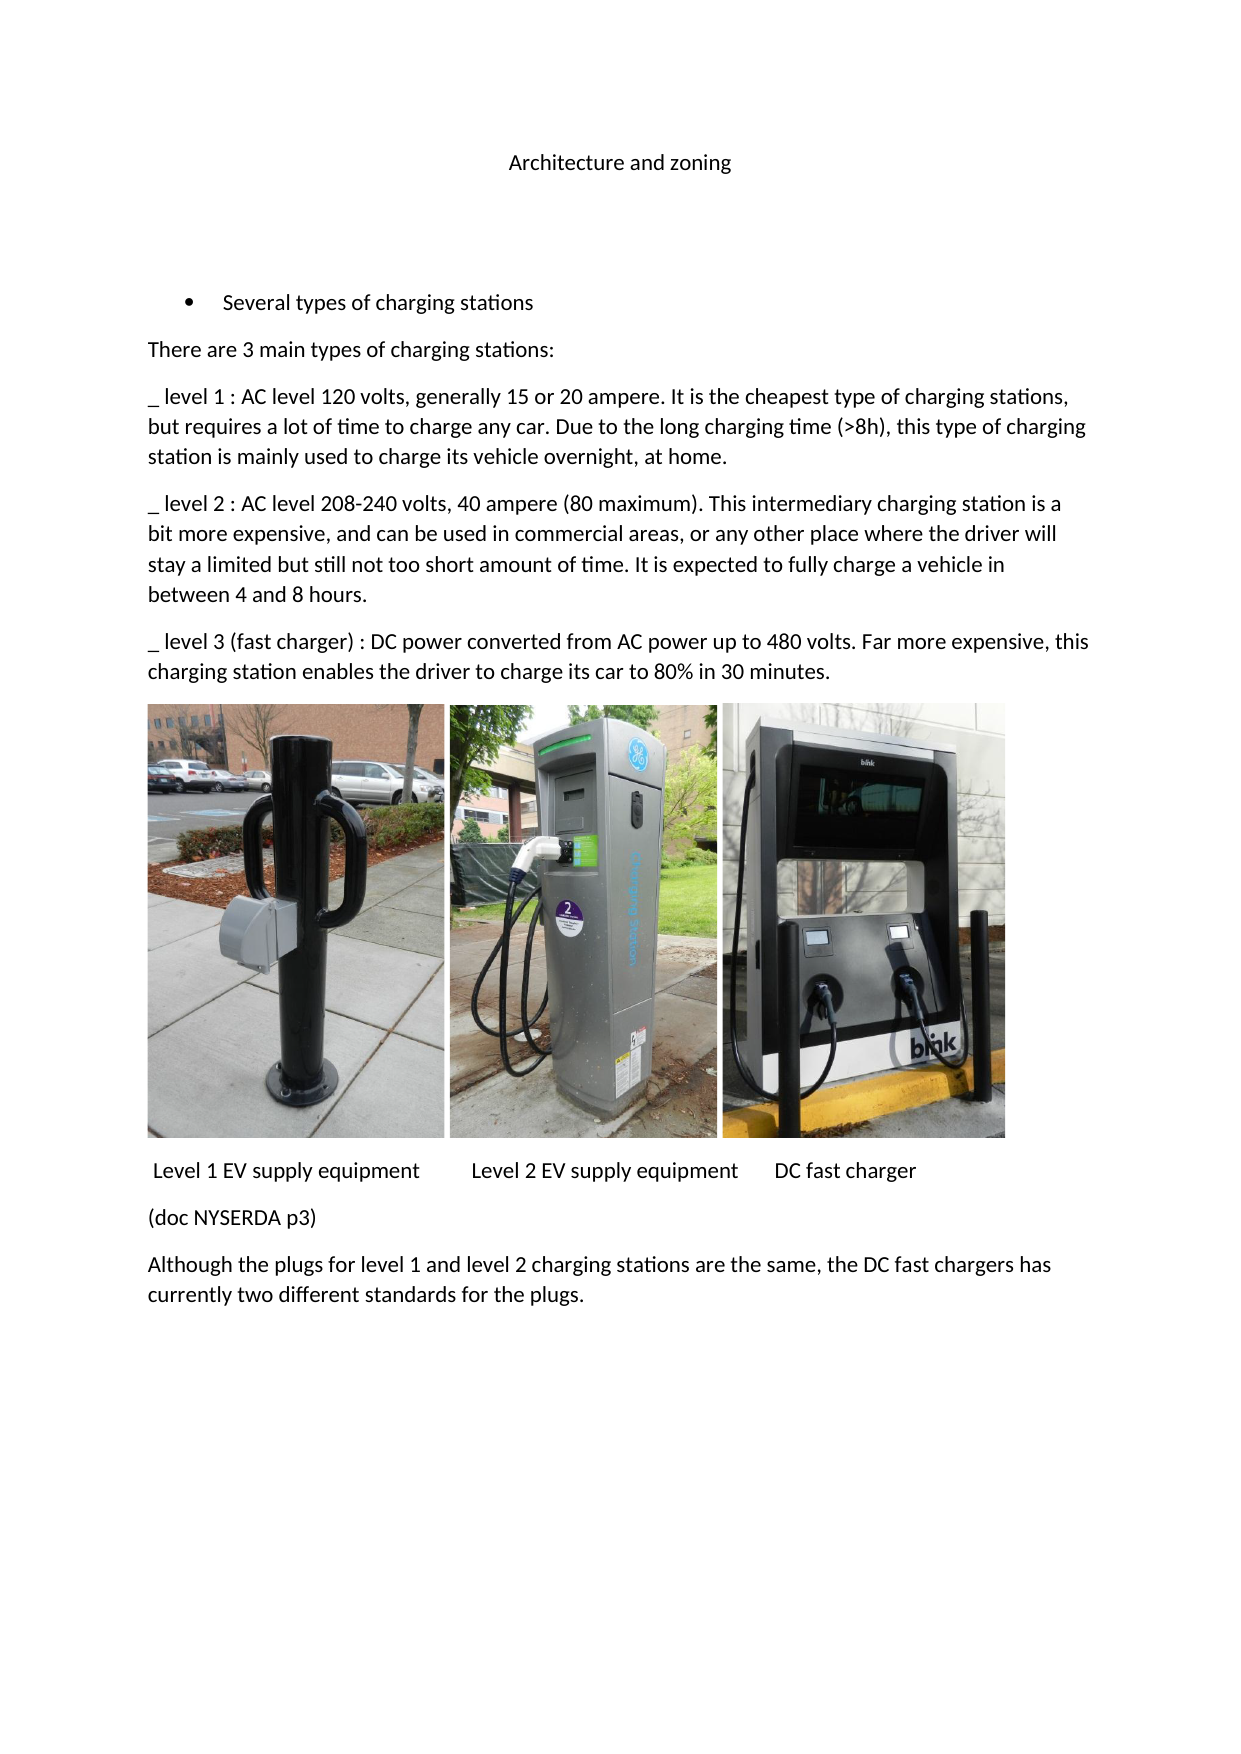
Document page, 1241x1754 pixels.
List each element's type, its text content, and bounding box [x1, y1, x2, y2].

text _ level 2 : AC level 208-240 volts, 40 ampere (80 maximum). This intermediary charging station is a bit more expensive, and can be used in commercial areas, or any other place where the driver will stay a limited but still not too short amount of time. It is expected to fully charge a vehicle in between 4 and 8 hours. [148, 489, 1093, 608]
text _ level 1 : AC level 120 volts, generally 15 or 20 ampere. It is the cheapest type of charging stations, but requires a lot of time to charge any car. Due to the long charging time (>8h), this type of charging station is mainly used to charge its vehicle overnight, at home. [148, 382, 1093, 470]
text Level 1 EV supply equipment Level 2 EV supply equipment DC fast charger [148, 1157, 1093, 1185]
text (doc NYSERDA p3) [148, 1203, 1093, 1232]
text Architecture and zoning [148, 148, 1093, 176]
text There are 3 main types of charging stations: [148, 335, 1093, 363]
list Several types of charging stations [185, 288, 1093, 316]
text Although the plugs for level 1 and level 2 charging stations are the same, the DC fast chargers has currently two different standards for the plugs. [148, 1250, 1093, 1309]
text _ level 3 (fast charger) : DC power converted from AC power up to 480 volts. Far more expensive, this charging station enables the driver to charge its car to 80% in 30 minutes. [148, 627, 1093, 685]
